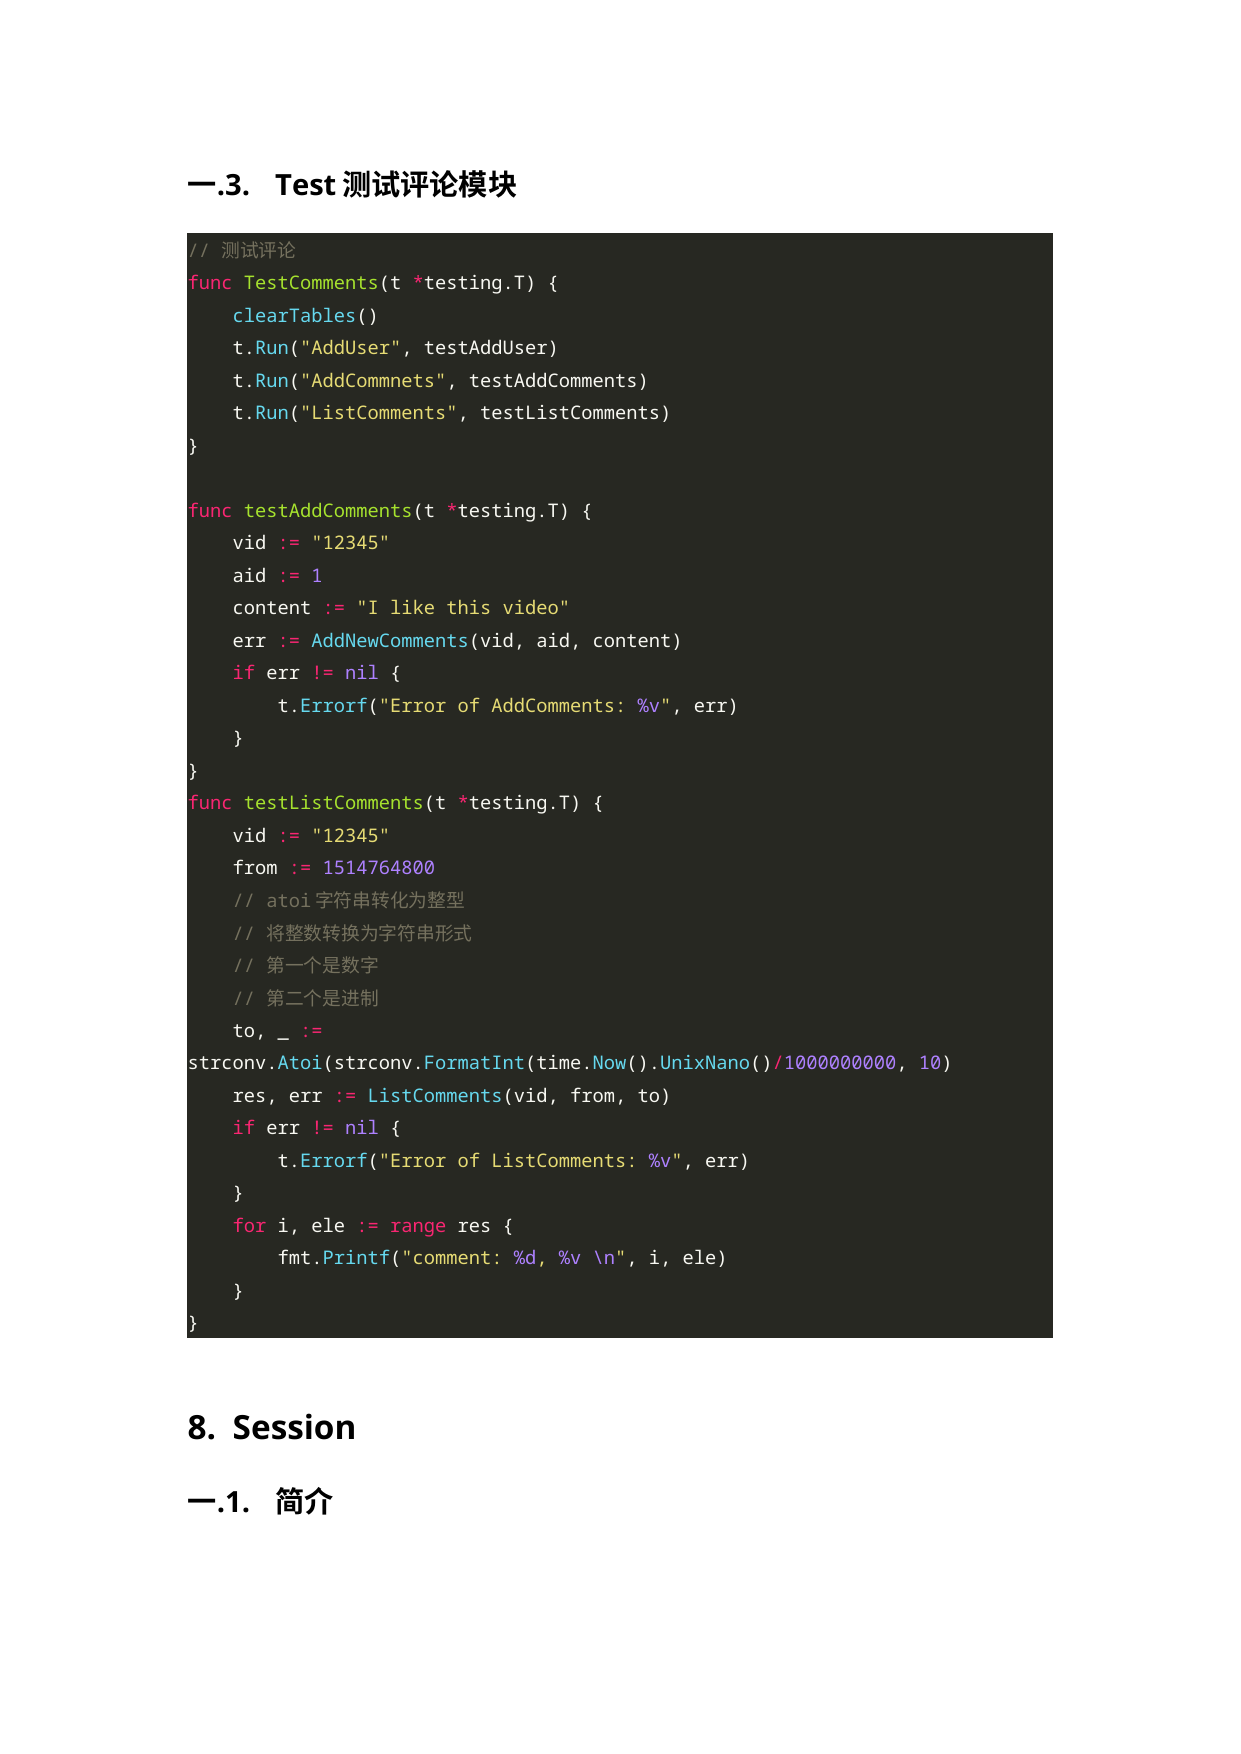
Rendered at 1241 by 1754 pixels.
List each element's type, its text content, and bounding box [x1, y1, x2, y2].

text } [187, 1273, 1053, 1306]
text // atoi字符串转化为整型 [187, 883, 1053, 916]
text func testListComments(t *testing.T) { [187, 786, 1053, 818]
text res, err := ListComments(vid, from, to) [187, 1078, 1053, 1111]
text clearTables() [187, 298, 1053, 331]
text } [187, 1306, 1053, 1338]
text t.Errorf("Error of ListComments: %v", err) [187, 1143, 1053, 1176]
text fmt.Printf("comment: %d, %v \n", i, ele) [187, 1241, 1053, 1273]
text err := AddNewComments(vid, aid, content) [187, 623, 1053, 656]
text from := 1514764800 [187, 851, 1053, 883]
text } [187, 1176, 1053, 1208]
text } [187, 428, 1053, 461]
text t.Run("ListComments", testListComments) [187, 396, 1053, 428]
text vid := "12345" [187, 818, 1053, 851]
text t.Errorf("Error of AddComments: %v", err) [187, 688, 1053, 721]
text for i, ele := range res { [187, 1208, 1053, 1241]
text func TestComments(t *testing.T) { [187, 266, 1053, 298]
subtitle Test测试评论模块 [187, 162, 1053, 204]
text if err != nil { [187, 1111, 1053, 1143]
text to, _ := strconv.Atoi(strconv.FormatInt(time.Now().UnixNano()/1000000000, 10) [187, 1013, 1053, 1078]
text aid := 1 [187, 558, 1053, 591]
text content := "I like this video" [187, 591, 1053, 623]
subtitle 简介 [187, 1478, 1053, 1521]
text // 测试评论 [187, 233, 1053, 266]
text vid := "12345" [187, 526, 1053, 558]
text t.Run("AddCommnets", testAddComments) [187, 363, 1053, 396]
text // 将整数转换为字符串形式 [187, 916, 1053, 948]
text t.Run("AddUser", testAddUser) [187, 331, 1053, 363]
text // 第一个是数字 [187, 948, 1053, 981]
text if err != nil { [187, 656, 1053, 688]
subtitle Session [187, 1403, 1053, 1449]
text } [187, 721, 1053, 753]
text // 第二个是进制 [187, 981, 1053, 1013]
text } [187, 753, 1053, 786]
text func testAddComments(t *testing.T) { [187, 493, 1053, 526]
